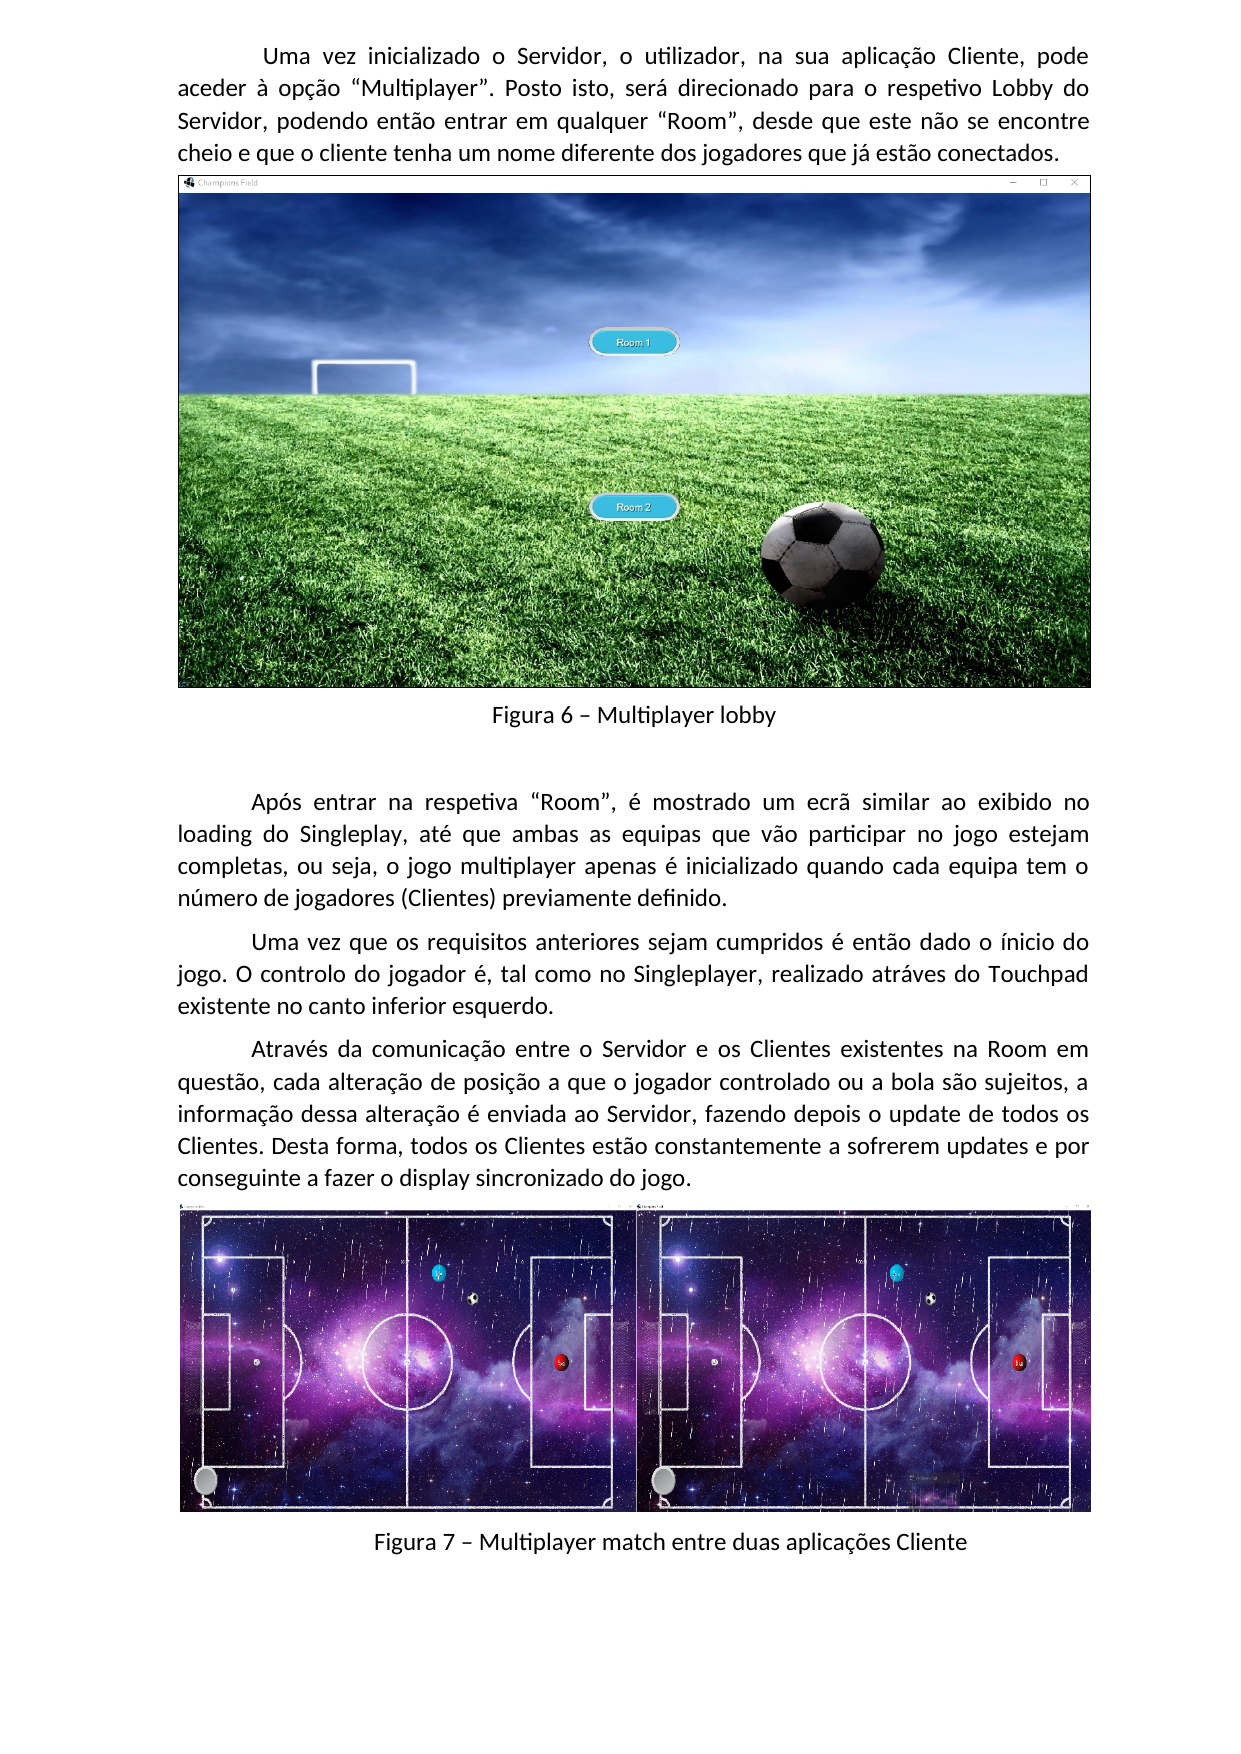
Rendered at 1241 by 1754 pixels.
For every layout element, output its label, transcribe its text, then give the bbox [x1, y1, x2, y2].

text Após entrar na respetiva “Room”, é mostrado um ecrã similar ao exibido no loading do Singleplay, até que ambas as equipas que vão participar no jogo estejam completas, ou seja, o jogo multiplayer apenas é inicializado quando cada equipa tem o número de jogadores (Clientes) previamente definido. [177, 786, 1091, 913]
text Através da comunicação entre o Servidor e os Clientes existentes na Room em questão, cada alteração de posição a que o jogador controlado ou a bola são sujeitos, a informação dessa alteração é enviada ao Servidor, fazendo depois o update de todos os Clientes. Desta forma, todos os Clientes estão constantemente a sofrerem updates e por conseguinte a fazer o display sincronizado do jogo. [177, 1033, 1091, 1193]
picture [180, 1203, 1091, 1512]
text Uma vez que os requisitos anteriores sejam cumpridos é então dado o ínicio do jogo. O controlo do jogador é, tal como no Singleplayer, realizado atráves do Touchpad existente no canto inferior esquerdo. [177, 926, 1091, 1021]
text Uma vez inicializado o Servidor, o utilizador, na sua aplicação Cliente, pode aceder à opção “Multiplayer”. Posto isto, será direcionado para o respetivo Lobby do Servidor, podendo então entrar em qualquer “Room”, desde que este não se encontre cheio e que o cliente tenha um nome diferente dos jogadores que já estão conectados. [177, 40, 1091, 168]
picture [179, 176, 1090, 687]
